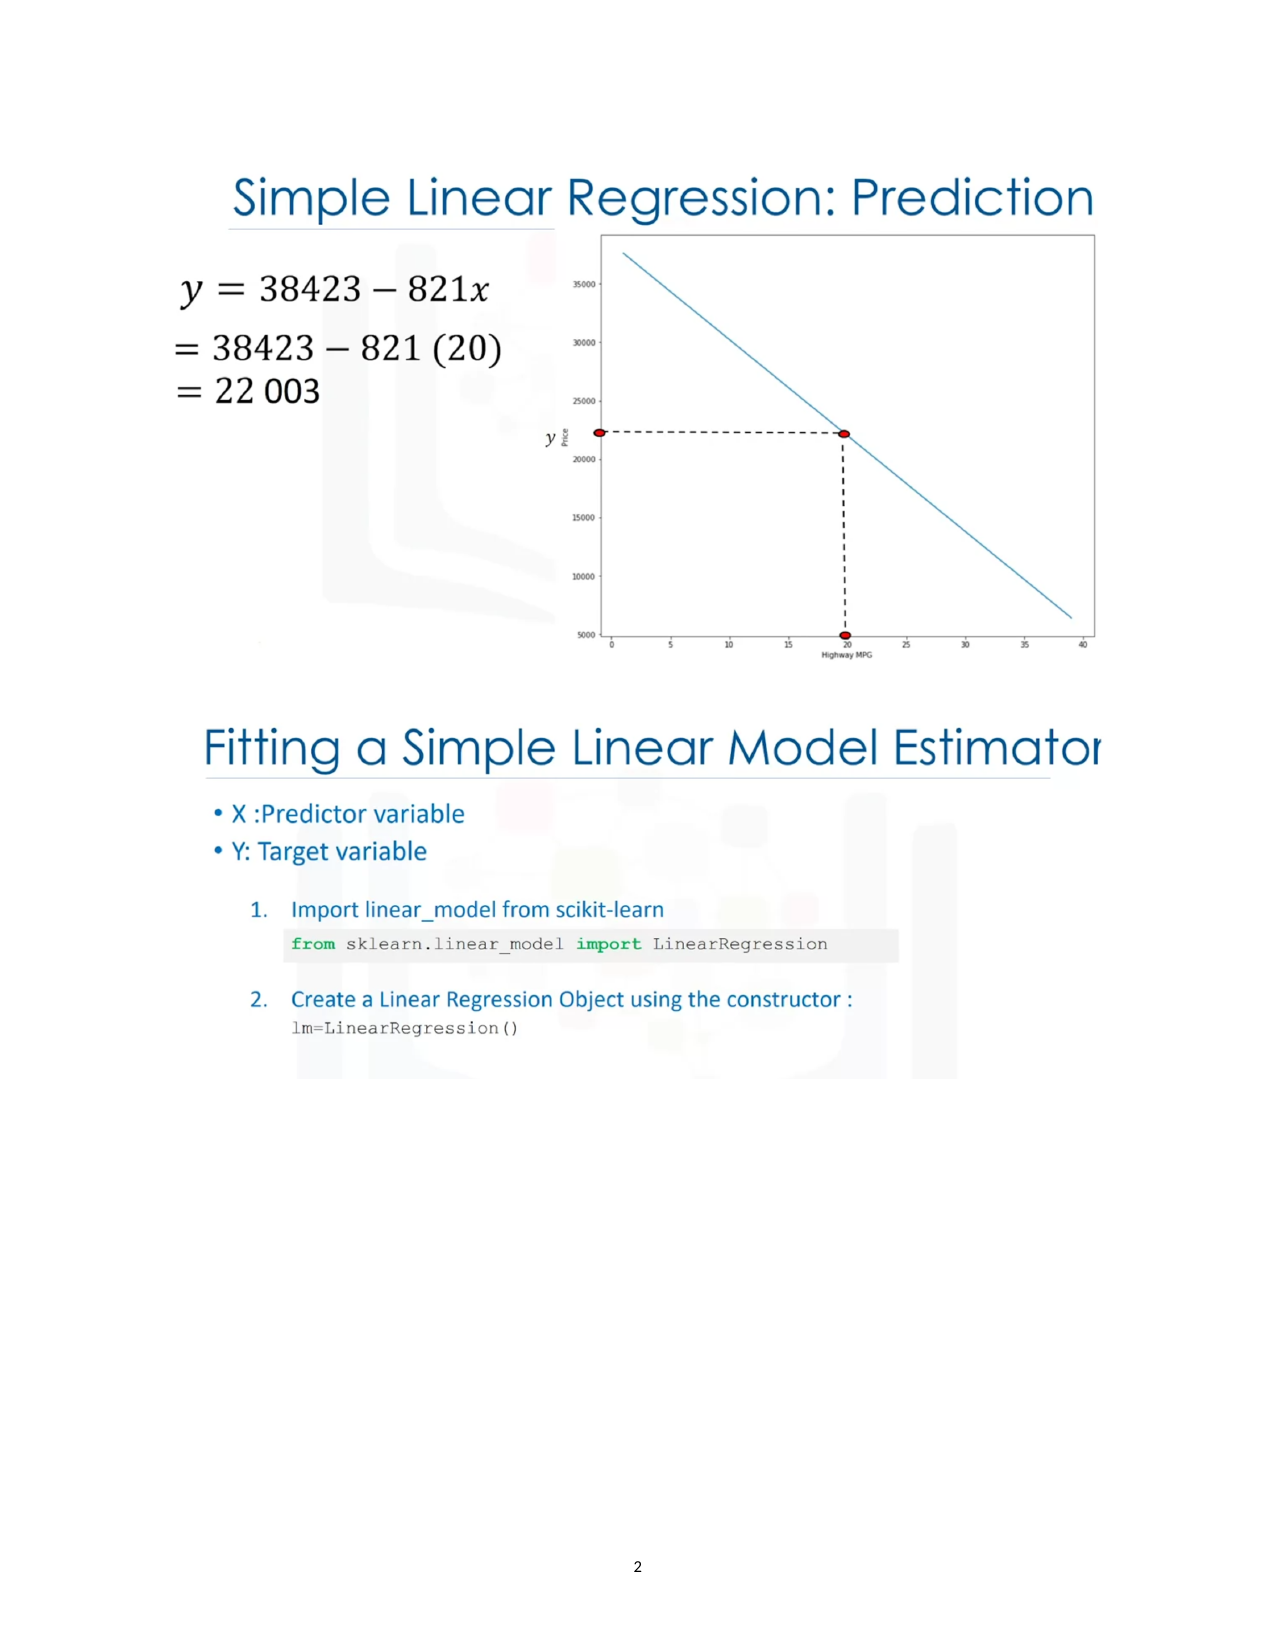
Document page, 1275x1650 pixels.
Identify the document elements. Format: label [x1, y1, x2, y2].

picture [150, 150, 1125, 671]
picture [150, 699, 1125, 1079]
